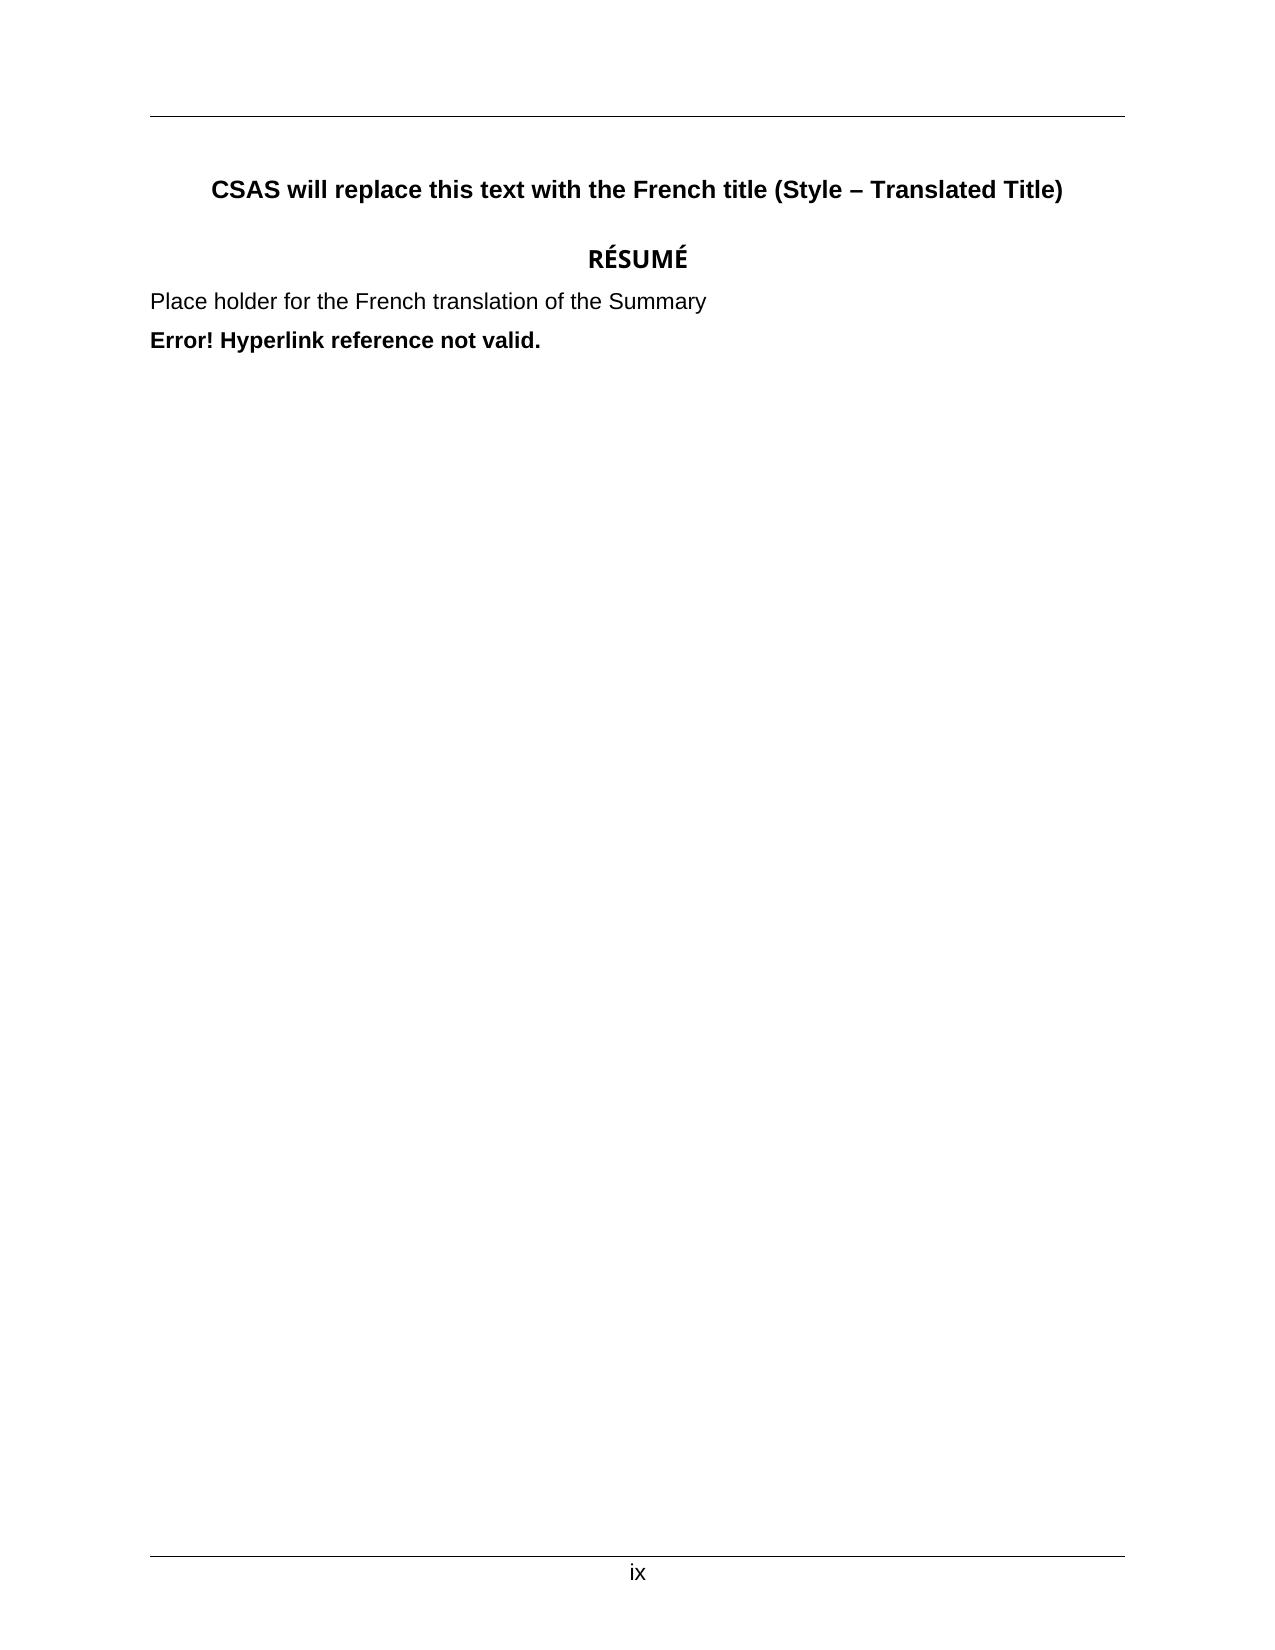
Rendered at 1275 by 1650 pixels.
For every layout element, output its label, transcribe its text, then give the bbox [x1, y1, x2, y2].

subtitle Résumé [150, 241, 1125, 275]
text Error! Hyperlink reference not valid. [150, 327, 1125, 353]
text Place holder for the French translation of the Summary [150, 288, 1125, 314]
title CSAS will replace this text with the French title (Style – Translated Title) [150, 175, 1125, 204]
